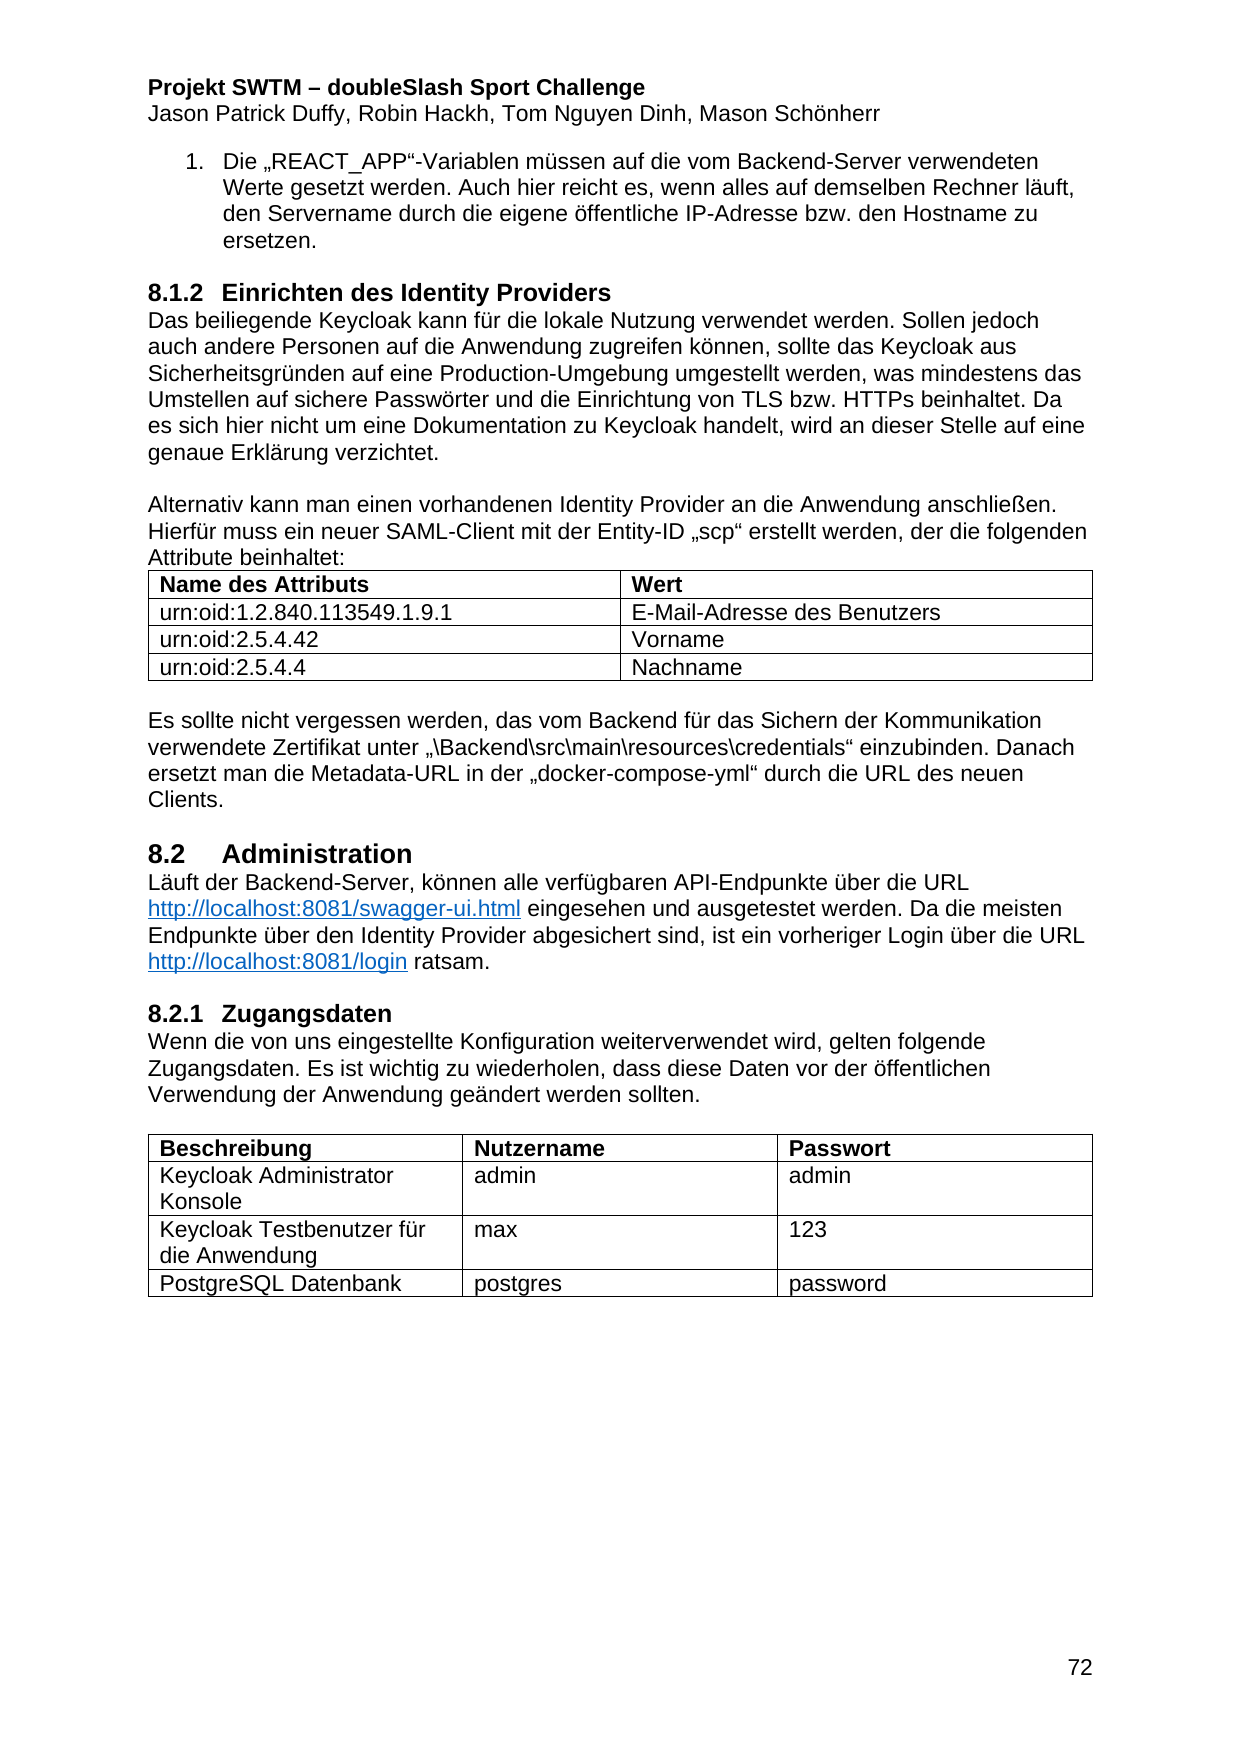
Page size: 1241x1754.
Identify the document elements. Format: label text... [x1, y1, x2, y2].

text Läuft der Backend-Server, können alle verfügbaren API-Endpunkte über die URL http://localhost:8081/swagger-ui.html eingesehen und ausgetestet werden. Da die meisten Endpunkte über den Identity Provider abgesichert sind, ist ein vorheriger Login über die URL http://localhost:8081/login ratsam. [148, 869, 1093, 974]
table_header Passwort [778, 1135, 1092, 1161]
subtitle 8.2.1 Zugangsdaten [148, 999, 1093, 1028]
table_cell Keycloak Testbenutzer für die Anwendung [149, 1216, 462, 1268]
text Wenn die von uns eingestellte Konfiguration weiterverwendet wird, gelten folgende Zugangsdaten. Es ist wichtig zu wiederholen, dass diese Daten vor der öffentlichen Verwendung der Anwendung geändert werden sollten. [148, 1028, 1093, 1107]
table_cell Vorname [621, 626, 1092, 652]
table_cell 123 [778, 1216, 1092, 1268]
text Das beiliegende Keycloak kann für die lokale Nutzung verwendet werden. Sollen jedoch auch andere Personen auf die Anwendung zugreifen können, sollte das Keycloak aus Sicherheitsgründen auf eine Production-Umgebung umgestellt werden, was mindestens das Umstellen auf sichere Passwörter und die Einrichtung von TLS bzw. HTTPs beinhaltet. Da es sich hier nicht um eine Dokumentation zu Keycloak handelt, wird an dieser Stelle auf eine genaue Erklärung verzichtet. [148, 307, 1093, 465]
table_cell urn:oid:1.2.840.113549.1.9.1 [149, 599, 620, 625]
text Alternativ kann man einen vorhandenen Identity Provider an die Anwendung anschließen. Hierfür muss ein neuer SAML-Client mit der Entity-ID „scp“ erstellt werden, der die folgenden Attribute beinhaltet: [148, 491, 1093, 570]
table_cell admin [778, 1162, 1092, 1215]
table_cell E-Mail-Adresse des Benutzers [621, 599, 1092, 625]
table_header Wert [621, 571, 1092, 598]
table_cell PostgreSQL Datenbank [149, 1270, 462, 1296]
table_cell postgres [463, 1270, 777, 1296]
table_cell admin [463, 1162, 777, 1215]
subtitle 8.2 Administration [148, 838, 1093, 869]
table_cell password [778, 1270, 1092, 1296]
table_cell urn:oid:2.5.4.4 [149, 654, 620, 680]
subtitle 8.1.2 Einrichten des Identity Providers [148, 278, 1093, 307]
table_header Name des Attributs [149, 571, 620, 598]
table_header Nutzername [463, 1135, 777, 1161]
table_cell urn:oid:2.5.4.42 [149, 626, 620, 652]
table_cell Keycloak Administrator Konsole [149, 1162, 462, 1215]
list Die „REACT_APP“-Variablen müssen auf die vom Backend-Server verwendeten Werte gesetzt werden. Auch hier reicht es, wenn alles auf demselben Rechner läuft, den Servername durch die eigene öffentliche IP-Adresse bzw. den Hostname zu ersetzen. [185, 148, 1093, 253]
table_cell max [463, 1216, 777, 1268]
table_header Beschreibung [149, 1135, 462, 1161]
text Es sollte nicht vergessen werden, das vom Backend für das Sichern der Kommunikation verwendete Zertifikat unter „\Backend\src\main\resources\credentials“ einzubinden. Danach ersetzt man die Metadata-URL in der „docker-compose-yml“ durch die URL des neuen Clients. [148, 707, 1093, 813]
table_cell Nachname [621, 654, 1092, 680]
